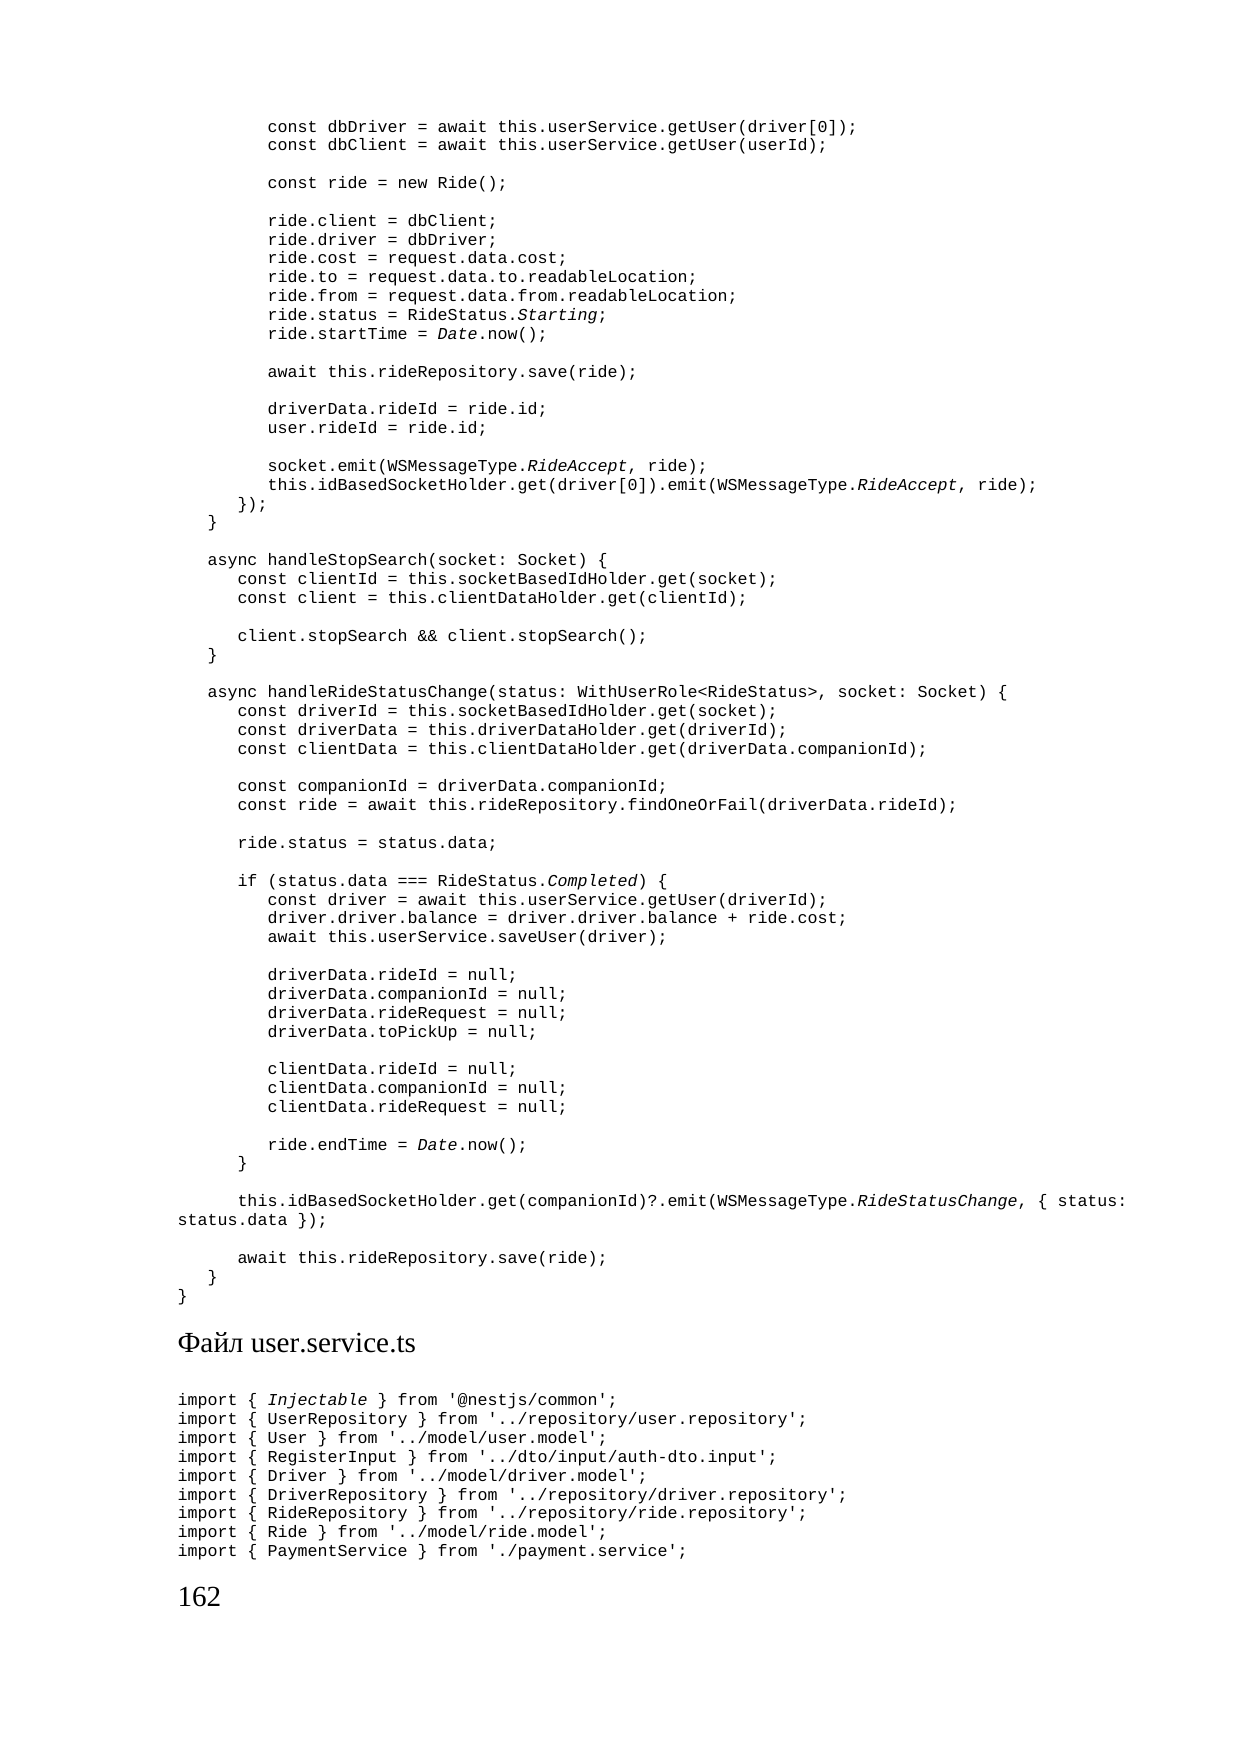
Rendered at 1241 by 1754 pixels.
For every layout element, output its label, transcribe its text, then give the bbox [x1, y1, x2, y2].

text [177, 118, 1152, 1306]
text Файл user.service.ts [177, 1325, 1152, 1392]
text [177, 1392, 1152, 1562]
